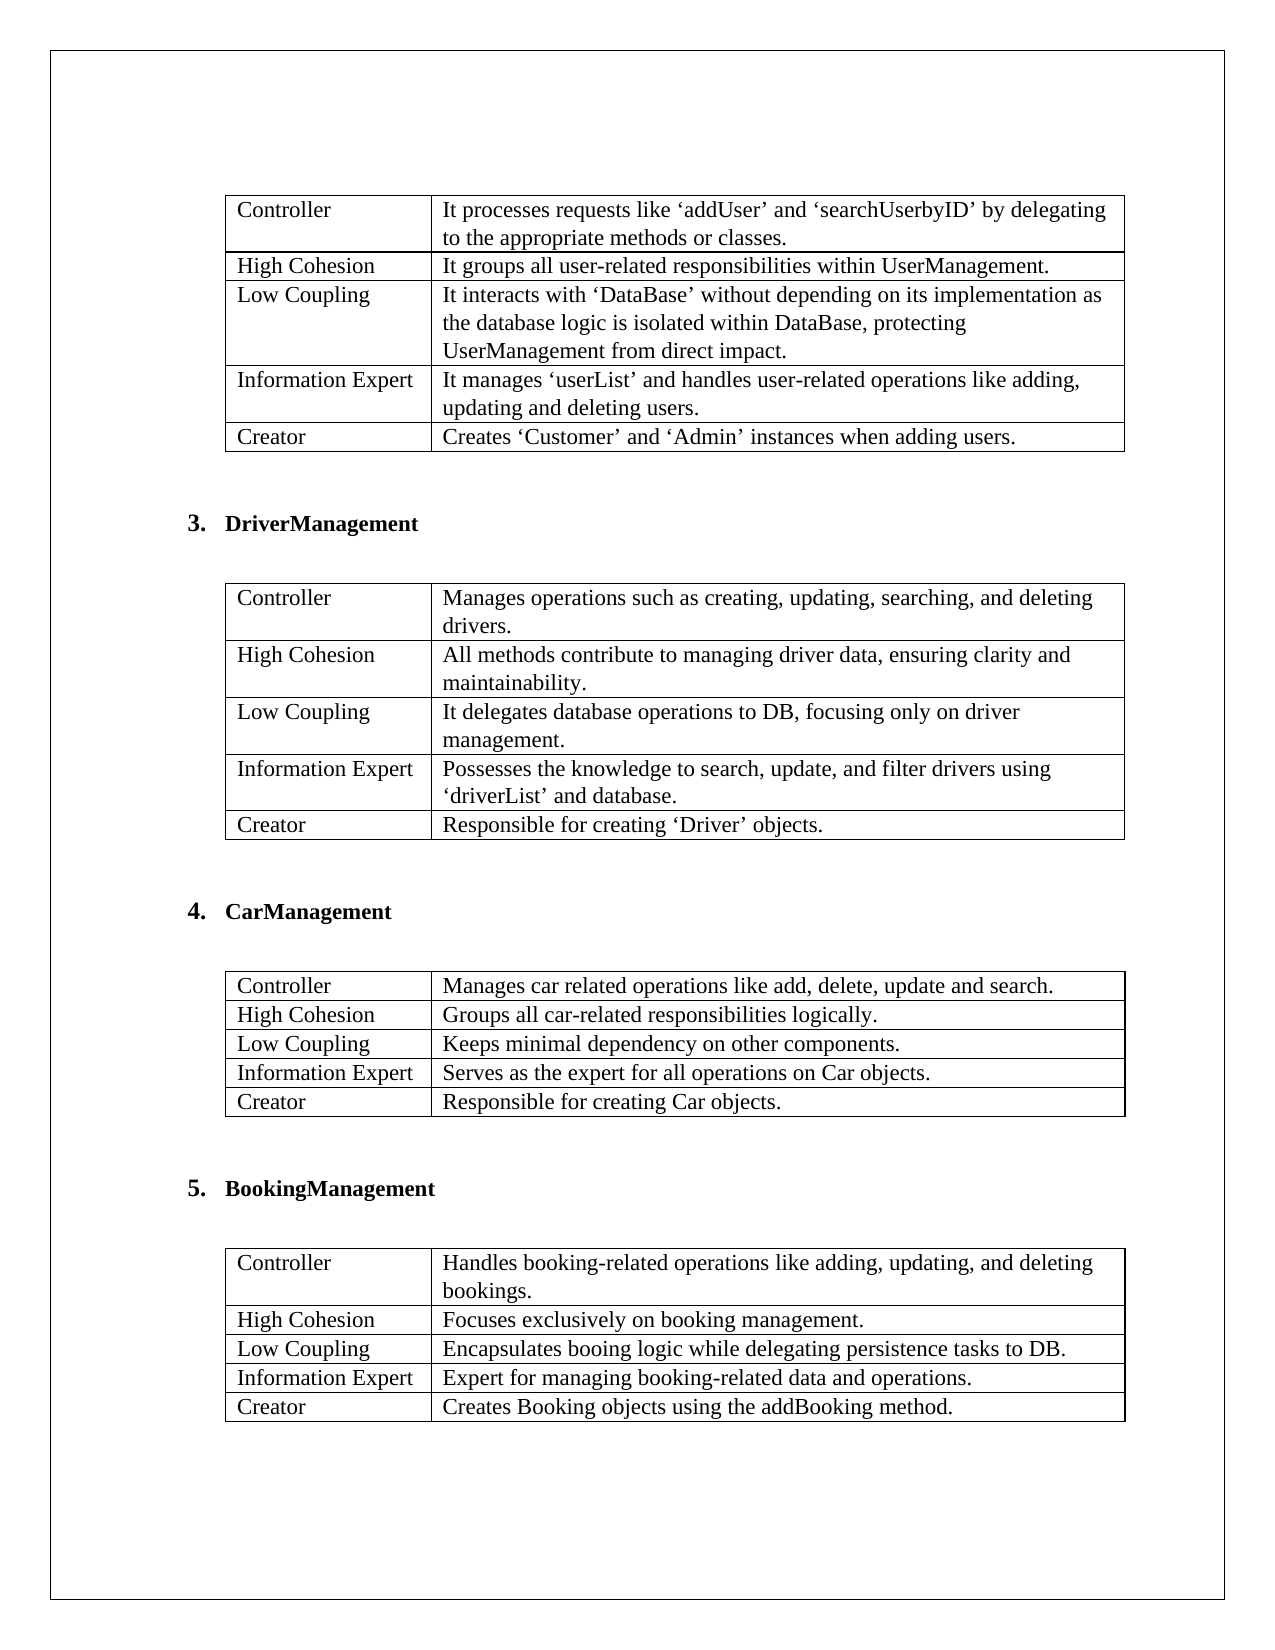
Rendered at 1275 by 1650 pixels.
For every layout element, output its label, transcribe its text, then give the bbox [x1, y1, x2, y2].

table_cell Low Coupling [226, 1335, 431, 1363]
table_cell Creator [226, 1393, 431, 1421]
table_cell Creates ‘Customer’ and ‘Admin’ instances when adding users. [432, 423, 1124, 451]
table_cell Information Expert [226, 1364, 431, 1392]
table_header Controller [226, 1249, 431, 1305]
table_cell Information Expert [226, 1059, 431, 1087]
table_header Controller [226, 196, 431, 251]
table_header Controller [226, 584, 431, 640]
table_header Manages car related operations like add, delete, update and search. [432, 972, 1124, 1000]
table_cell Creator [226, 811, 431, 839]
table_cell Low Coupling [226, 698, 431, 753]
table_cell Serves as the expert for all operations on Car objects. [432, 1059, 1124, 1087]
table_cell Groups all car-related responsibilities logically. [432, 1001, 1124, 1029]
table_cell Creator [226, 1088, 431, 1116]
table_cell Creator [226, 423, 431, 451]
table_cell High Cohesion [226, 641, 431, 697]
table_cell Creates Booking objects using the addBooking method. [432, 1393, 1124, 1421]
table_header Handles booking-related operations like adding, updating, and deleting bookings. [432, 1249, 1124, 1305]
table_cell Low Coupling [226, 1030, 431, 1058]
table_cell Possesses the knowledge to search, update, and filter drivers using ‘driverList’ and database. [432, 755, 1124, 810]
table_cell Responsible for creating ‘Driver’ objects. [432, 811, 1124, 839]
table_cell Focuses exclusively on booking management. [432, 1306, 1124, 1334]
table_cell It manages ‘userList’ and handles user-related operations like adding, updating and deleting users. [432, 366, 1124, 422]
table_cell High Cohesion [226, 1306, 431, 1334]
table_cell It interacts with ‘DataBase’ without depending on its implementation as the database logic is isolated within DataBase, protecting UserManagement from direct impact. [432, 281, 1124, 365]
table_header Controller [226, 972, 431, 1000]
table_cell High Cohesion [226, 253, 431, 280]
table_cell Responsible for creating Car objects. [432, 1088, 1124, 1116]
table_header It processes requests like ‘addUser’ and ‘searchUserbyID’ by delegating to the appropriate methods or classes. [432, 196, 1124, 251]
list CarManagement [187, 896, 1125, 925]
list DriverManagement [187, 508, 1125, 537]
table_cell Information Expert [226, 755, 431, 810]
table_cell It groups all user-related responsibilities within UserManagement. [432, 253, 1124, 280]
table_cell Encapsulates booing logic while delegating persistence tasks to DB. [432, 1335, 1124, 1363]
table_cell Low Coupling [226, 281, 431, 365]
table_cell Keeps minimal dependency on other components. [432, 1030, 1124, 1058]
table_cell High Cohesion [226, 1001, 431, 1029]
table_cell Expert for managing booking-related data and operations. [432, 1364, 1124, 1392]
table_cell Information Expert [226, 366, 431, 422]
table_cell All methods contribute to managing driver data, ensuring clarity and maintainability. [432, 641, 1124, 697]
list BookingManagement [187, 1173, 1125, 1202]
table_cell It delegates database operations to DB, focusing only on driver management. [432, 698, 1124, 753]
table_header Manages operations such as creating, updating, searching, and deleting drivers. [432, 584, 1124, 640]
